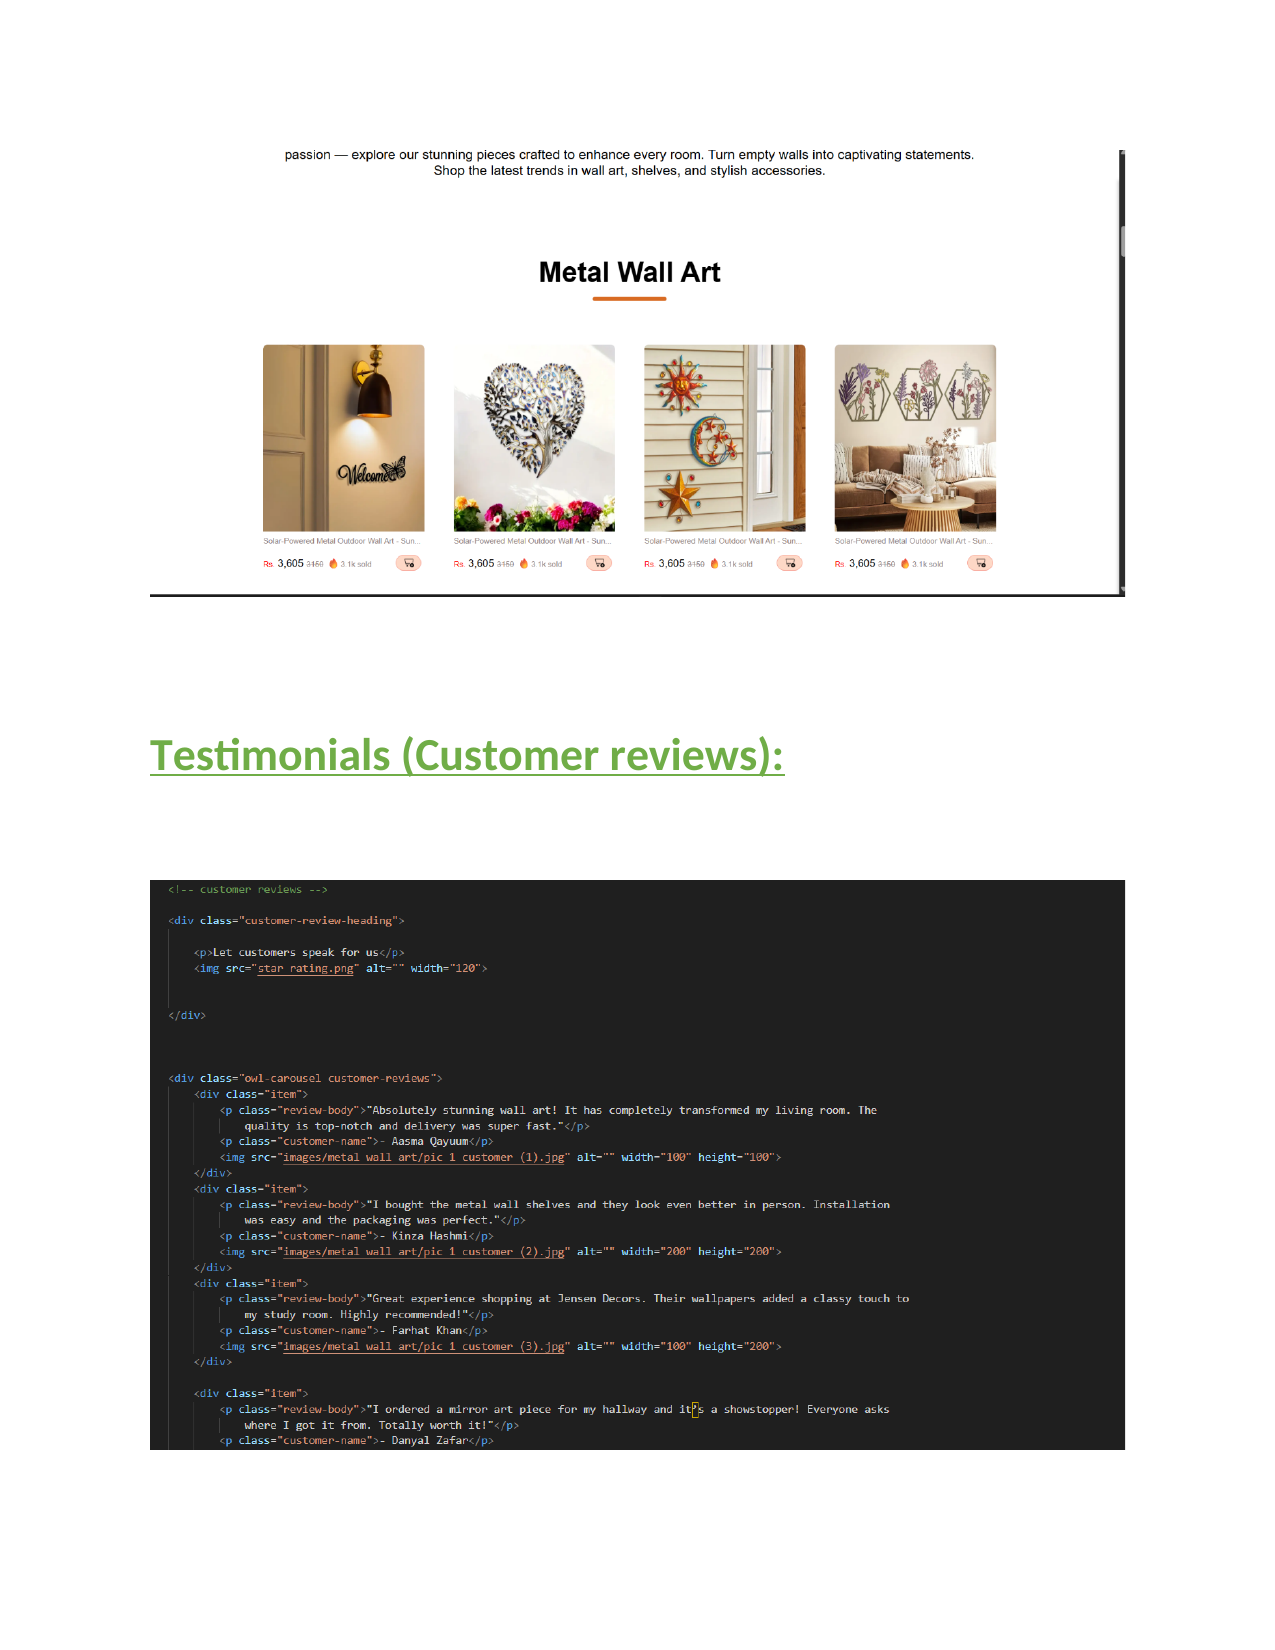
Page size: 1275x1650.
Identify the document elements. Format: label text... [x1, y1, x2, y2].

picture [150, 880, 1125, 1450]
picture [150, 150, 1125, 597]
text Testimonials (Customer reviews): [150, 726, 1125, 782]
